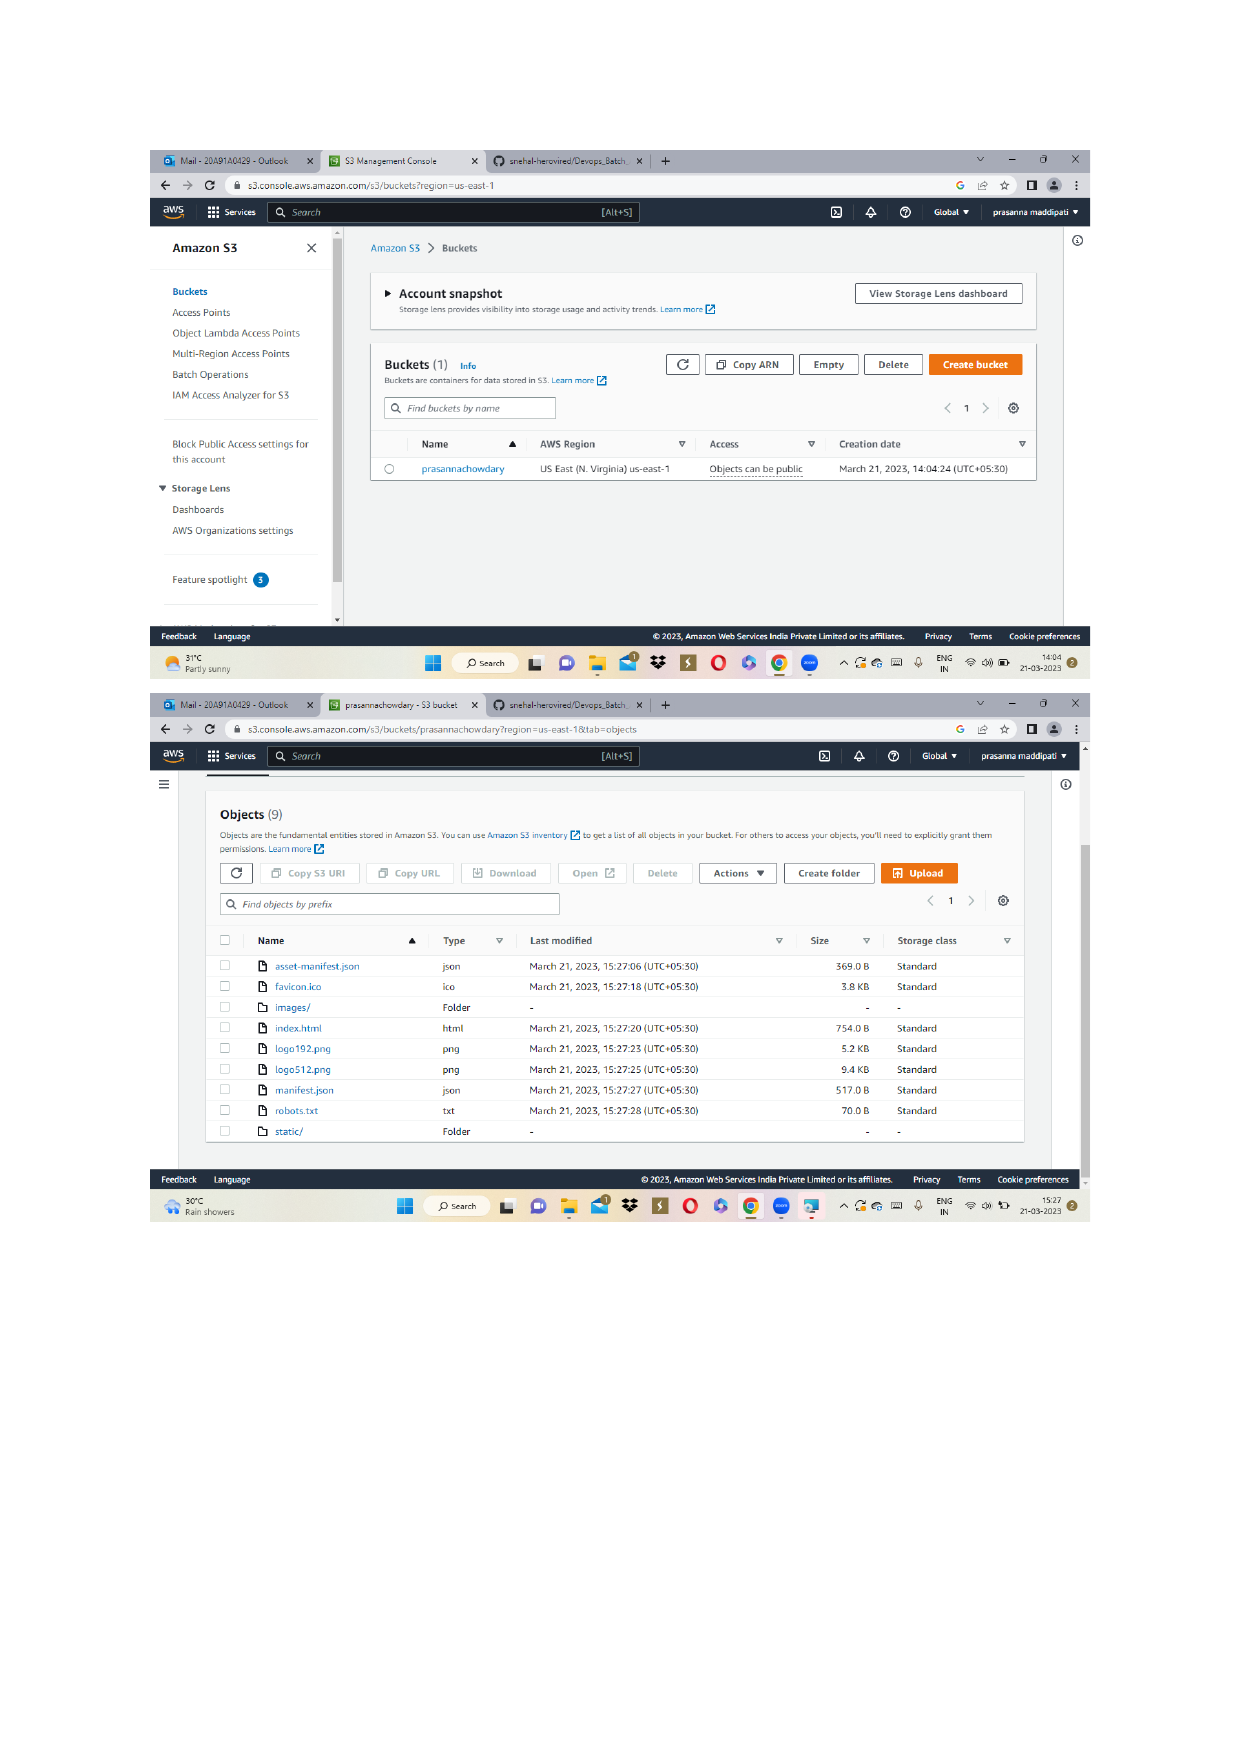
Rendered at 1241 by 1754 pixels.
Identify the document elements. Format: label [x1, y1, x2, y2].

picture [150, 150, 1091, 679]
picture [150, 693, 1091, 1222]
